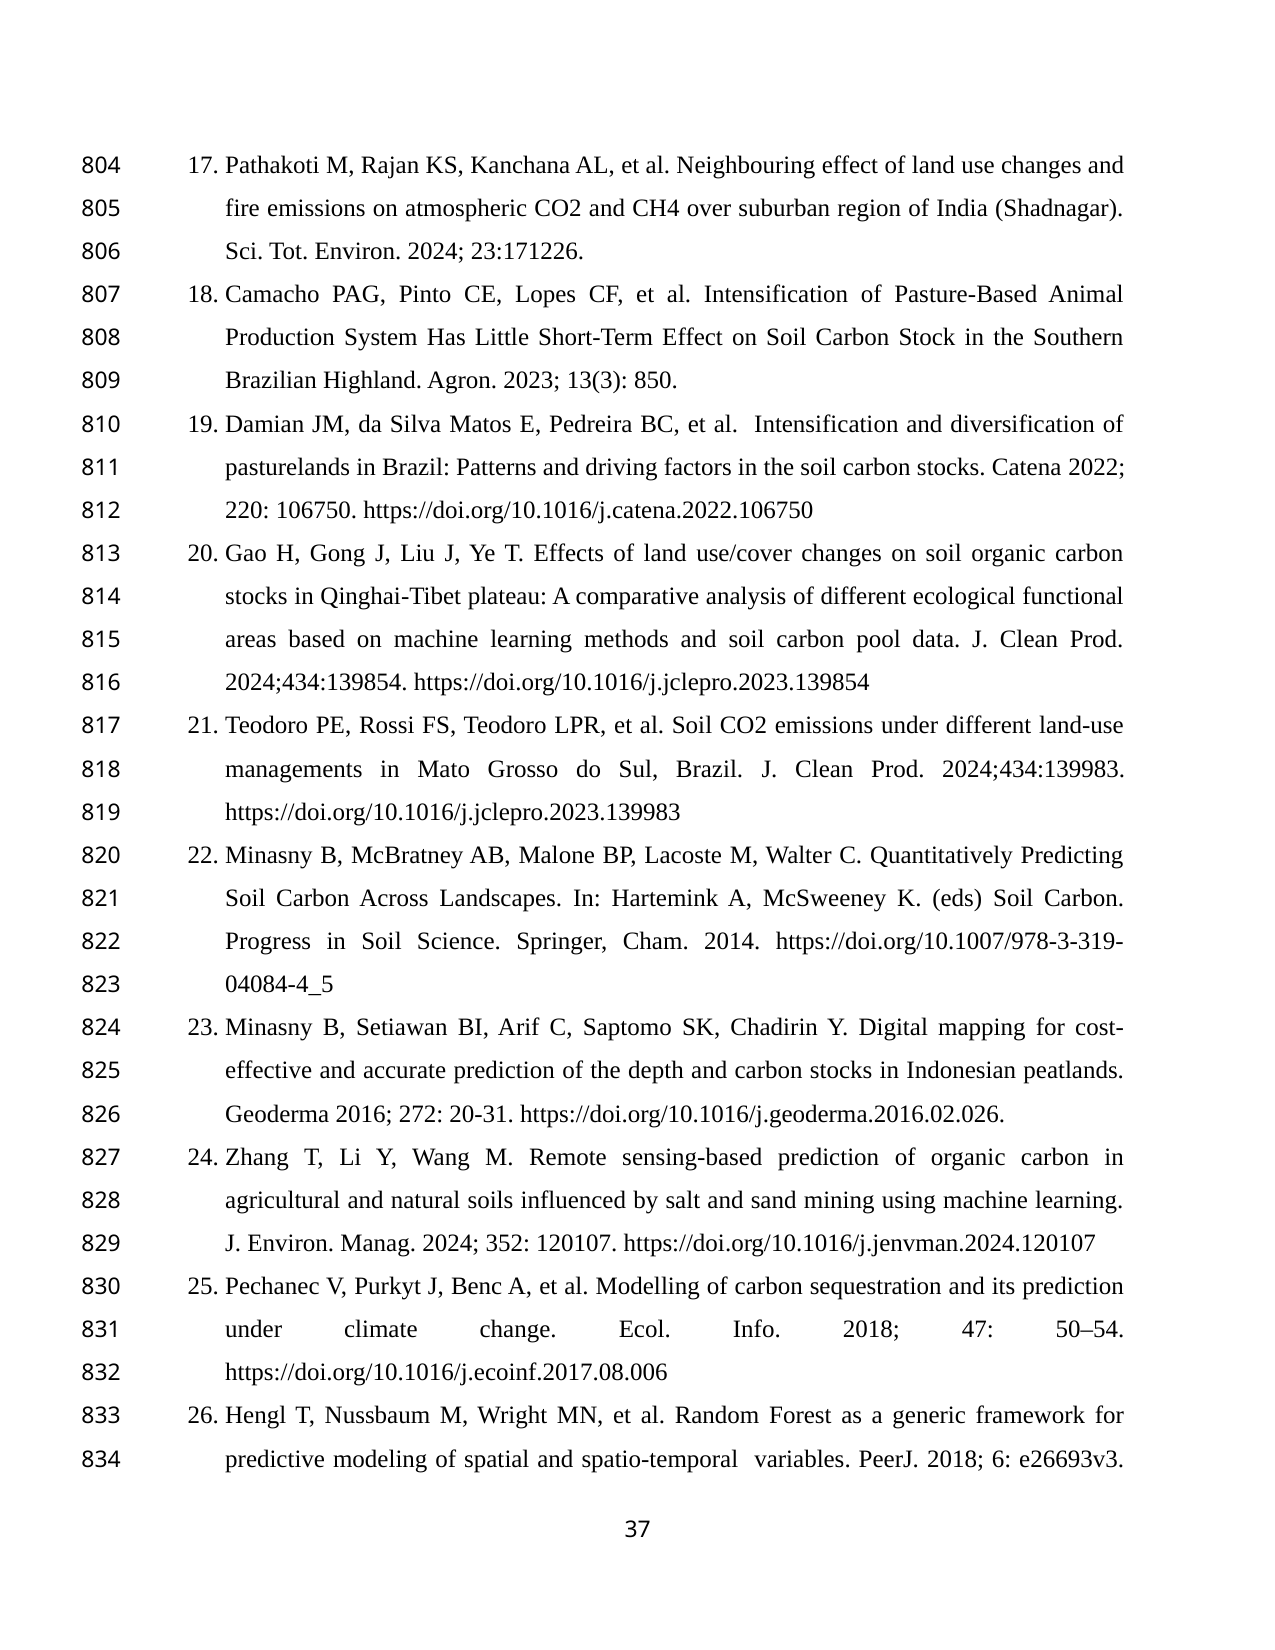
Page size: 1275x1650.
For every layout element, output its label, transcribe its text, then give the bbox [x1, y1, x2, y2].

list Damian JM, da Silva Matos E, Pedreira BC, et al. Intensification and diversification of pasturelands in Brazil: Patterns and driving factors in the soil carbon stocks. Catena 2022; 220: 106750. https://doi.org/10.1016/j.catena.2022.106750 [187, 409, 1125, 524]
list Camacho PAG, Pinto CE, Lopes CF, et al. Intensification of Pasture-Based Animal Production System Has Little Short-Term Effect on Soil Carbon Stock in the Southern Brazilian Highland. Agron. 2023; 13(3): 850. [187, 279, 1125, 394]
list Minasny B, Setiawan BI, Arif C, Saptomo SK, Chadirin Y. Digital mapping for cost-effective and accurate prediction of the depth and carbon stocks in Indonesian peatlands. Geoderma 2016; 272: 20-31. https://doi.org/10.1016/j.geoderma.2016.02.026. [187, 1012, 1125, 1127]
list Pechanec V, Purkyt J, Benc A, et al. Modelling of carbon sequestration and its prediction under climate change. Ecol. Info. 2018; 47: 50–54. https://doi.org/10.1016/j.ecoinf.2017.08.006 [187, 1271, 1125, 1386]
list Minasny B, McBratney AB, Malone BP, Lacoste M, Walter C. Quantitatively Predicting Soil Carbon Across Landscapes. In: Hartemink A, McSweeney K. (eds) Soil Carbon. Progress in Soil Science. Springer, Cham. 2014. https://doi.org/10.1007/978-3-319-04084-4_5 [187, 840, 1125, 998]
list Gao H, Gong J, Liu J, Ye T. Effects of land use/cover changes on soil organic carbon stocks in Qinghai-Tibet plateau: A comparative analysis of different ecological functional areas based on machine learning methods and soil carbon pool data. J. Clean Prod. 2024;434:139854. https://doi.org/10.1016/j.jclepro.2023.139854 [187, 538, 1125, 696]
list Pathakoti M, Rajan KS, Kanchana AL, et al. Neighbouring effect of land use changes and fire emissions on atmospheric CO2 and CH4 over suburban region of India (Shadnagar). Sci. Tot. Environ. 2024; 23:171226. [187, 150, 1125, 265]
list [187, 1401, 1125, 1472]
list Zhang T, Li Y, Wang M. Remote sensing-based prediction of organic carbon in agricultural and natural soils influenced by salt and sand mining using machine learning. J. Environ. Manag. 2024; 352: 120107. https://doi.org/10.1016/j.jenvman.2024.120107 [187, 1142, 1125, 1257]
list Teodoro PE, Rossi FS, Teodoro LPR, et al. Soil CO2 emissions under different land-use managements in Mato Grosso do Sul, Brazil. J. Clean Prod. 2024;434:139983. https://doi.org/10.1016/j.jclepro.2023.139983 [187, 711, 1125, 826]
